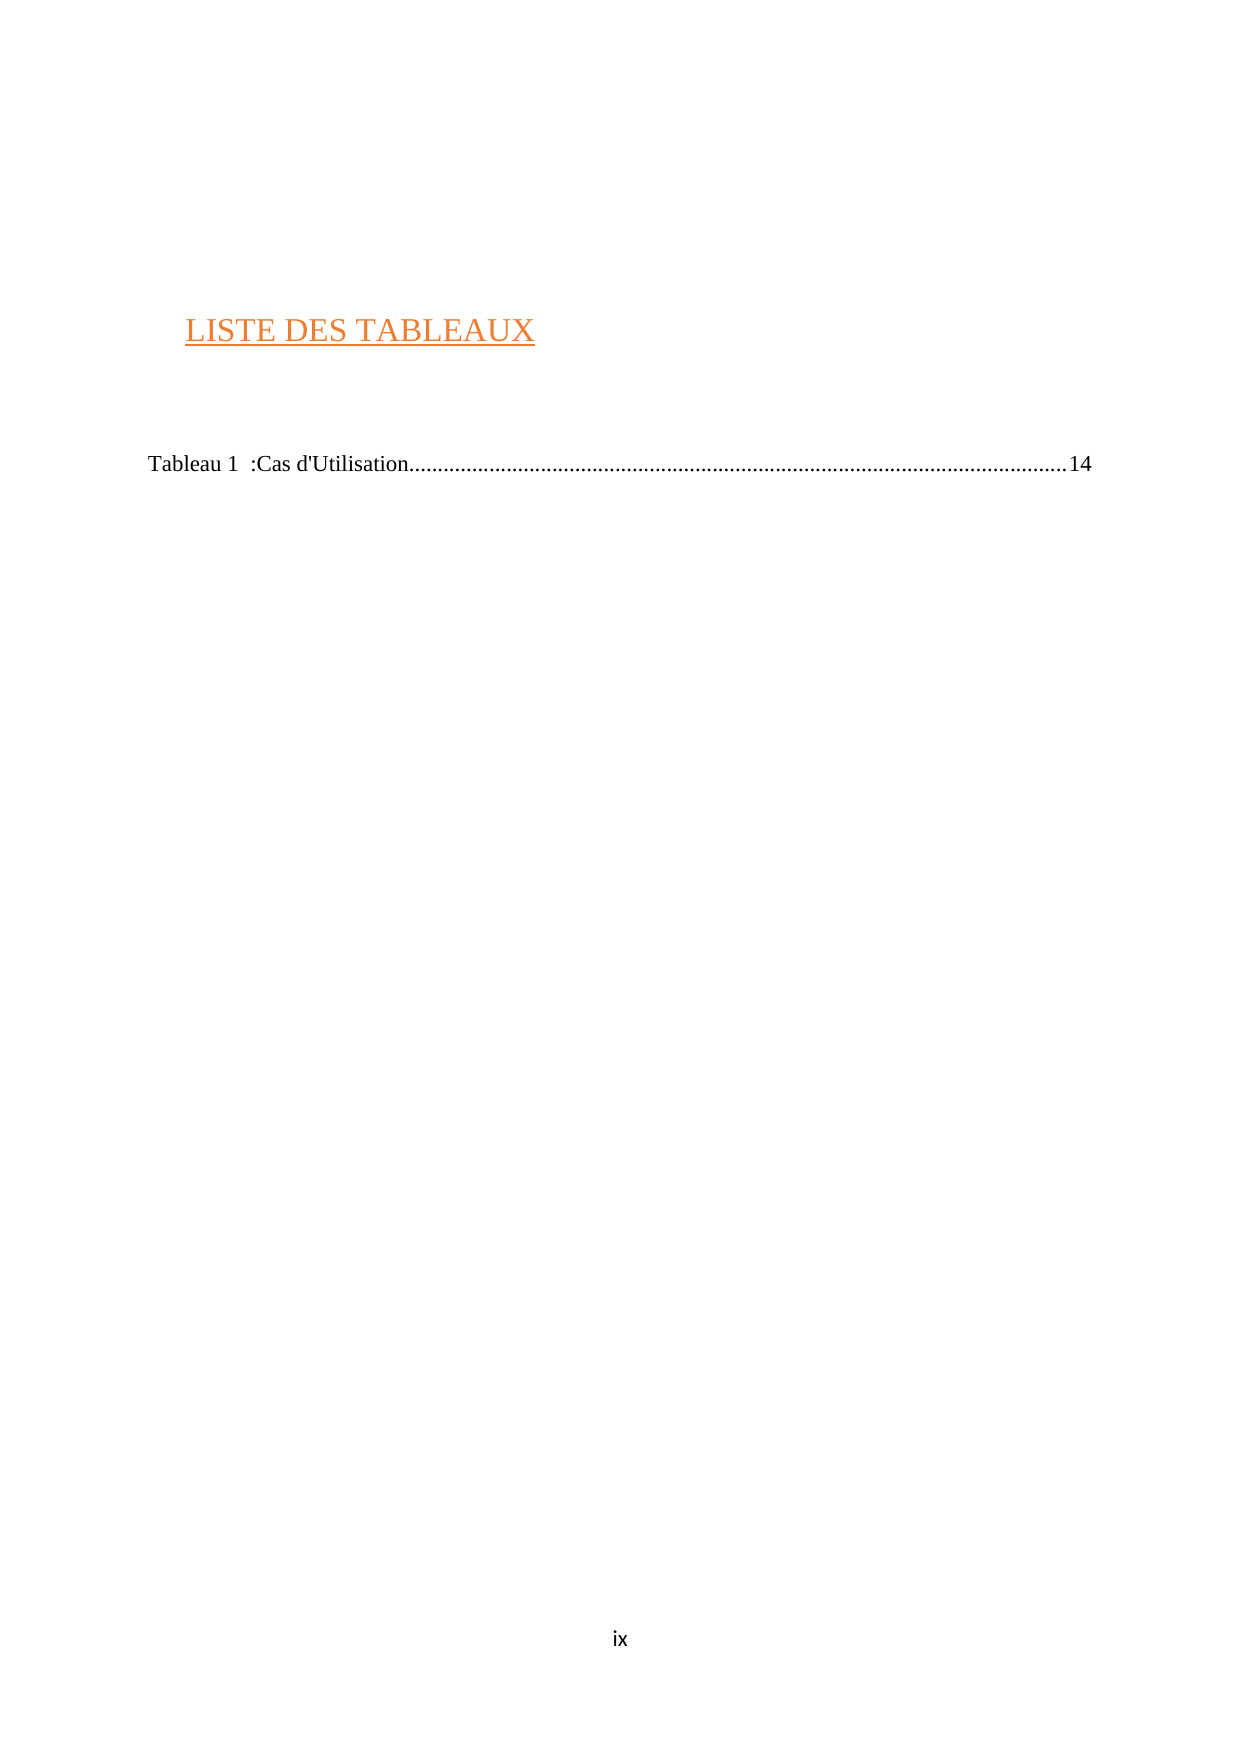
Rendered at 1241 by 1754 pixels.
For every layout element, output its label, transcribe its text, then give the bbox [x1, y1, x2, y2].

title LISTE DES TABLEAUX [185, 310, 1093, 349]
text Tableau 1 :Cas d'Utilisation 14 [148, 450, 1093, 476]
